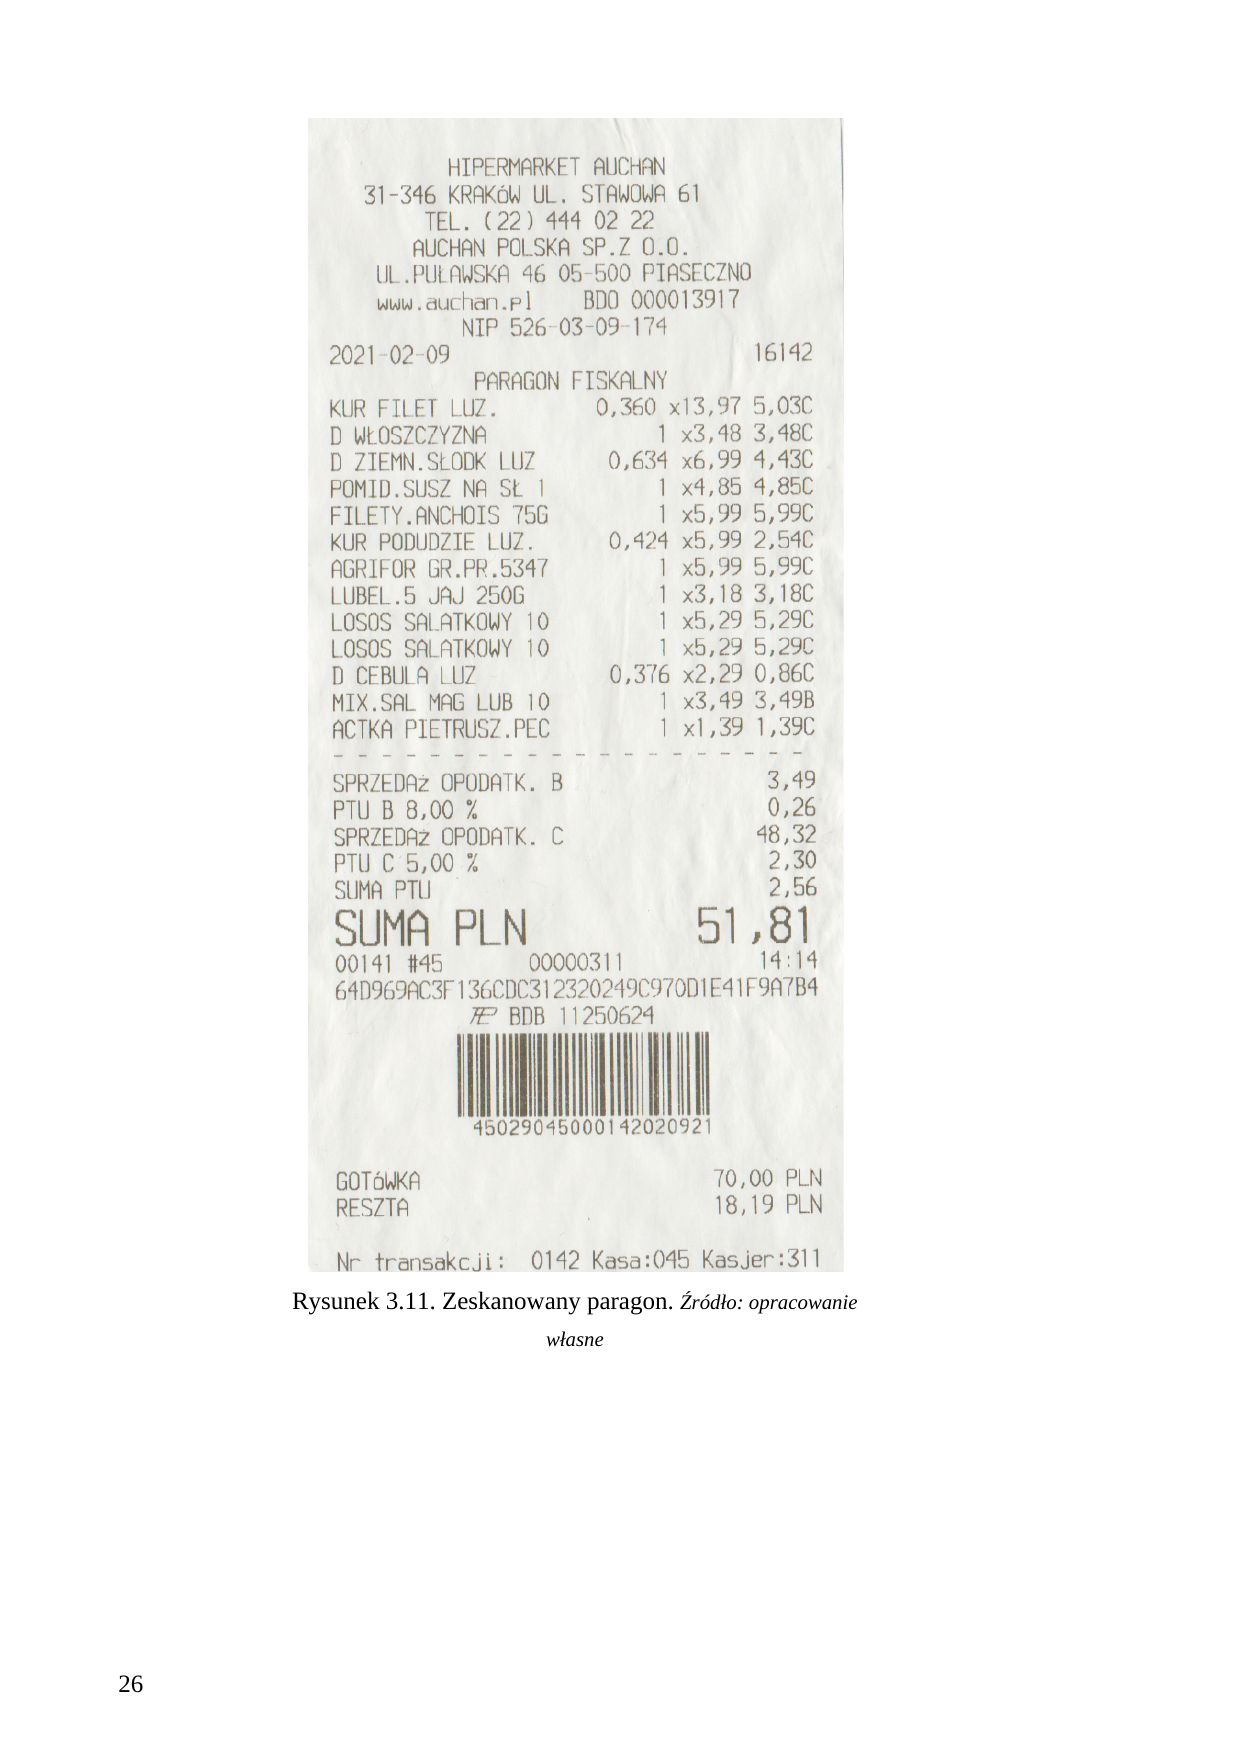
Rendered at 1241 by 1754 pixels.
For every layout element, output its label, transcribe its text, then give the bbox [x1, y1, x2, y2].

picture [307, 118, 844, 1272]
